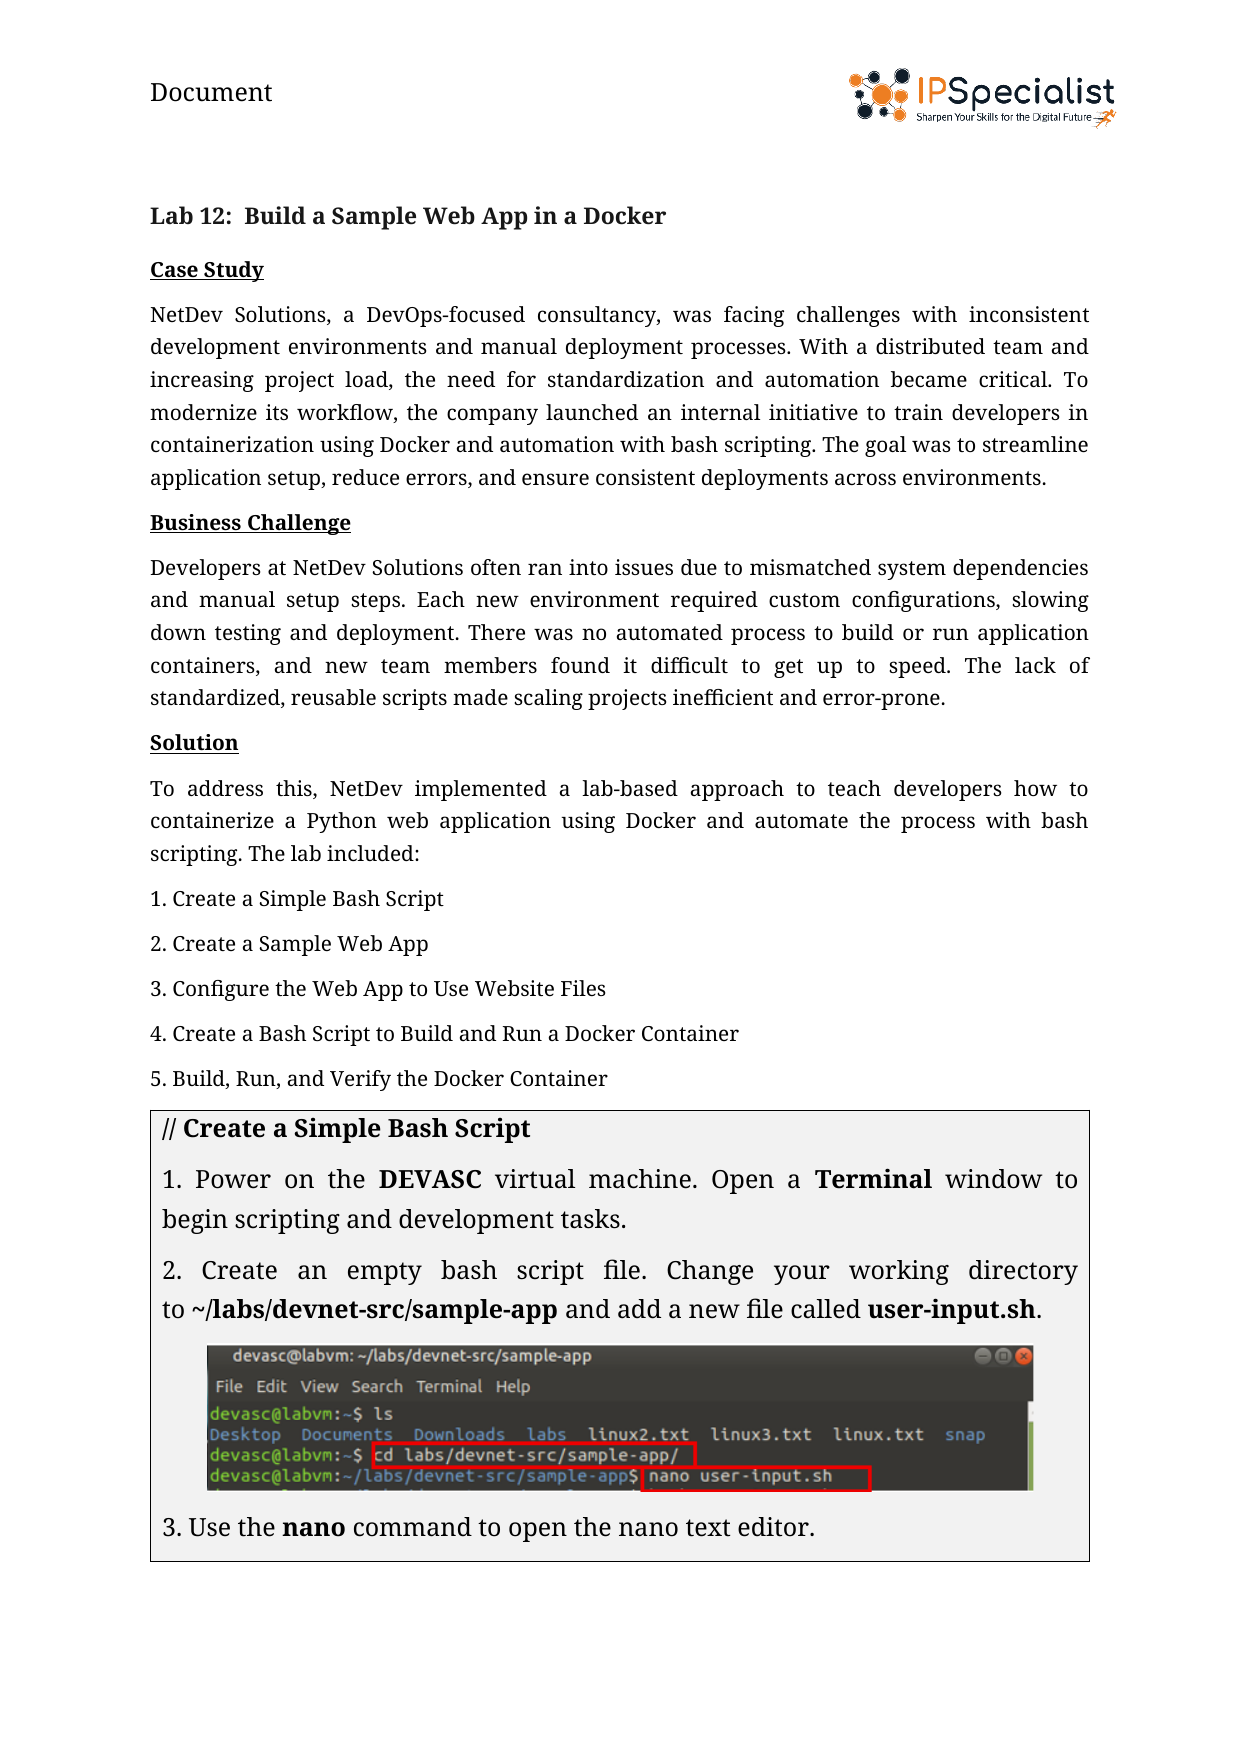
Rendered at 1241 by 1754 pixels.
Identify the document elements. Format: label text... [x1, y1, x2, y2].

text Developers at NetDev Solutions often ran into issues due to mismatched system dependencies and manual setup steps. Each new environment required custom configurations, slowing down testing and deployment. There was no automated process to build or run application containers, and new team members found it difficult to get up to speed. The lack of standardized, reusable scripts made scaling projects inefficient and error-prone. [150, 553, 1090, 712]
text 1. Create a Simple Bash Script [150, 884, 1090, 912]
subtitle Case Study [150, 255, 1090, 283]
subtitle Solution [150, 728, 1090, 757]
picture [843, 54, 1121, 136]
text To address this, NetDev implemented a lab-based approach to teach developers how to containerize a Python web application using Docker and automate the process with bash scripting. The lab included: [150, 774, 1090, 867]
text 2. Create a Sample Web App [150, 929, 1090, 957]
subtitle Business Challenge [150, 508, 1090, 536]
picture [207, 1343, 1034, 1492]
text 4. Create a Bash Script to Build and Run a Docker Container [150, 1019, 1090, 1048]
text 5. Build, Run, and Verify the Docker Container [150, 1064, 1090, 1093]
text NetDev Solutions, a DevOps-focused consultancy, was facing challenges with inconsistent development environments and manual deployment processes. With a distributed team and increasing project load, the need for standardization and automation became critical. To modernize its workflow, the company launched an internal initiative to train developers in containerization using Docker and automation with bash scripting. The goal was to streamline application setup, reduce errors, and ensure consistent deployments across environments. [150, 300, 1090, 491]
subtitle Lab 12: Build a Sample Web App in a Docker [150, 200, 1090, 231]
text 3. Configure the Web App to Use Website Files [150, 974, 1090, 1003]
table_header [151, 1111, 1089, 1561]
